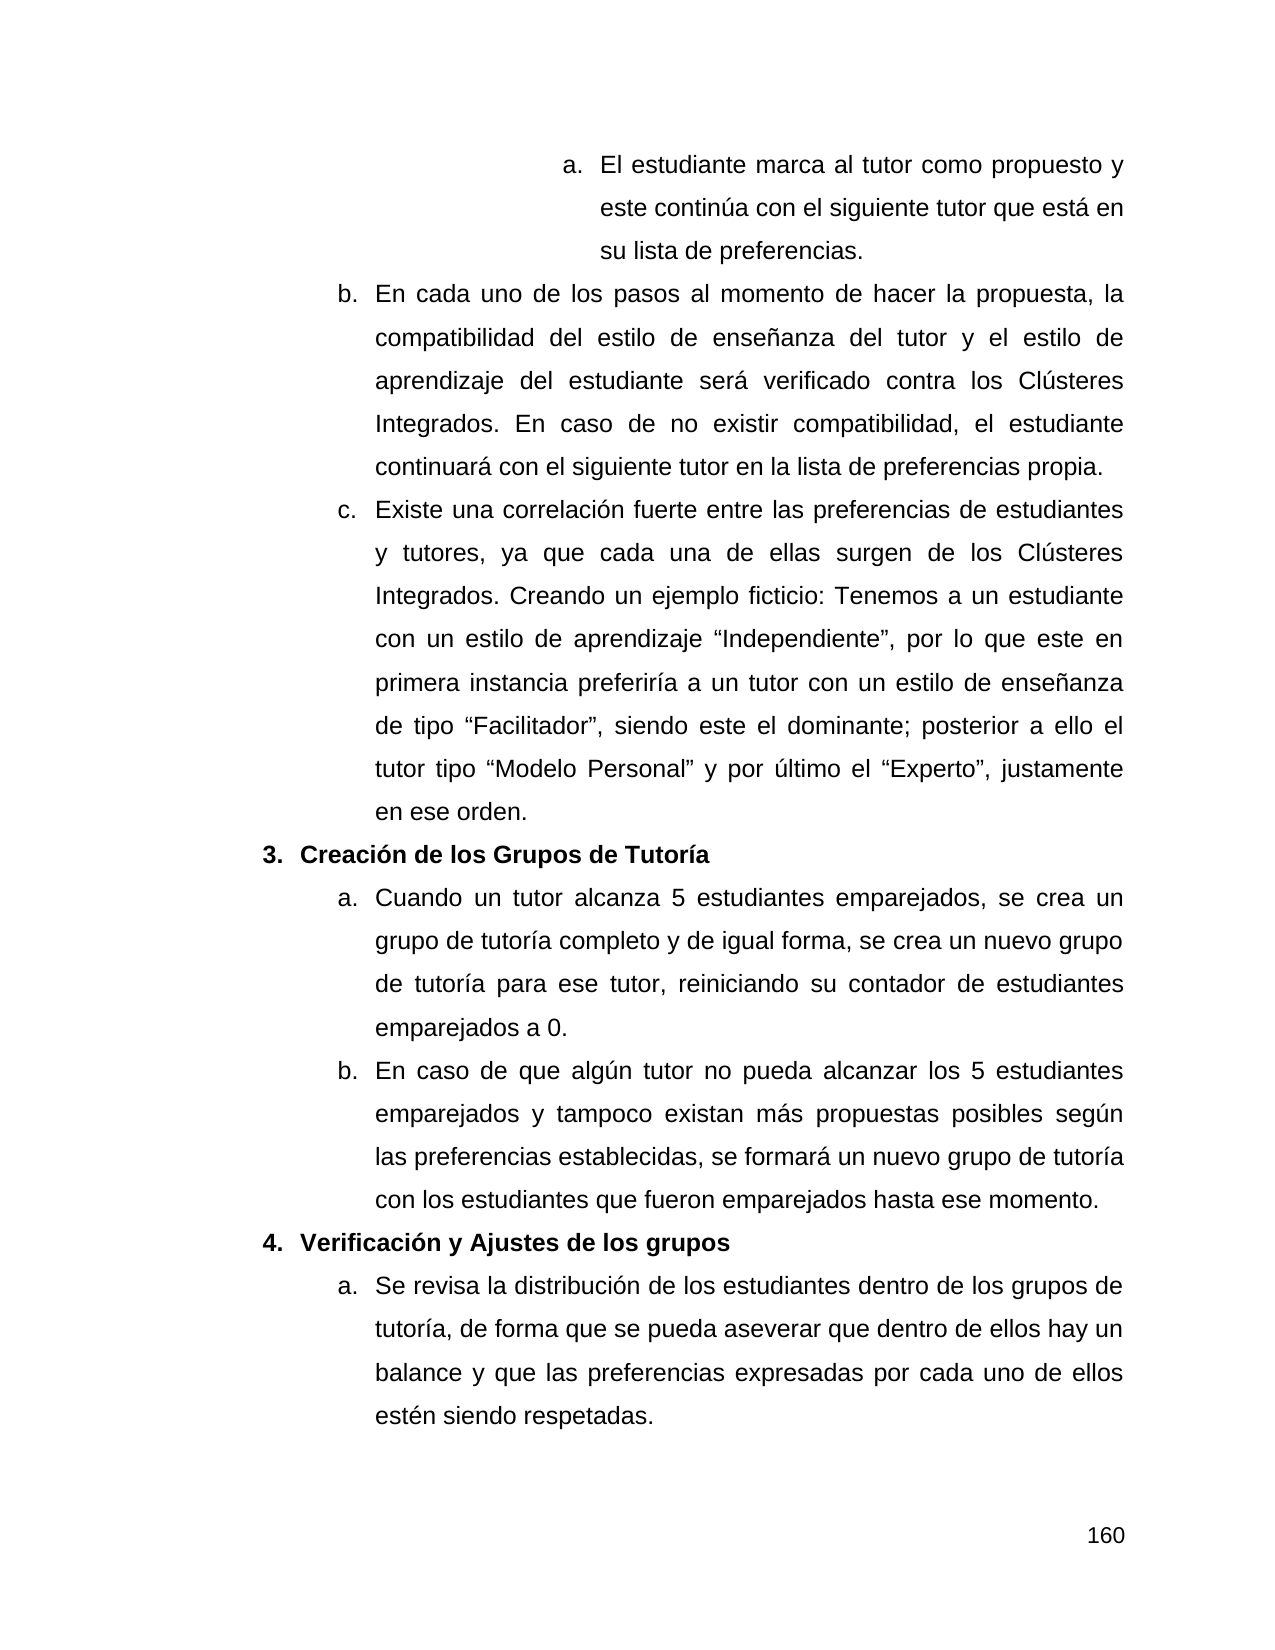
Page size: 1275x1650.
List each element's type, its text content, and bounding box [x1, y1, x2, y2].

list Existe una correlación fuerte entre las preferencias de estudiantes y tutores, ya que cada una de ellas surgen de los Clústeres Integrados. Creando un ejemplo ficticio: Tenemos a un estudiante con un estilo de aprendizaje “Independiente”, por lo que este en primera instancia preferiría a un tutor con un estilo de enseñanza de tipo “Facilitador”, siendo este el dominante; posterior a ello el tutor tipo “Modelo Personal” y por último el “Experto”, justamente en ese orden. [337, 495, 1125, 826]
list Se revisa la distribución de los estudiantes dentro de los grupos de tutoría, de forma que se pueda aseverar que dentro de ellos hay un balance y que las preferencias expresadas por cada uno de ellos estén siendo respetadas. [337, 1271, 1125, 1429]
list En caso de que algún tutor no pueda alcanzar los 5 estudiantes emparejados y tampoco existan más propuestas posibles según las preferencias establecidas, se formará un nuevo grupo de tutoría con los estudiantes que fueron emparejados hasta ese momento. [337, 1056, 1125, 1214]
list En cada uno de los pasos al momento de hacer la propuesta, la compatibilidad del estilo de enseñanza del tutor y el estilo de aprendizaje del estudiante será verificado contra los Clústeres Integrados. En caso de no existir compatibilidad, el estudiante continuará con el siguiente tutor en la lista de preferencias propia. [337, 279, 1125, 481]
list Verificación y Ajustes de los grupos [262, 1228, 1125, 1257]
list El estudiante marca al tutor como propuesto y este continúa con el siguiente tutor que está en su lista de preferencias. [562, 150, 1125, 265]
list Cuando un tutor alcanza 5 estudiantes emparejados, se crea un grupo de tutoría completo y de igual forma, se crea un nuevo grupo de tutoría para ese tutor, reiniciando su contador de estudiantes emparejados a 0. [337, 883, 1125, 1041]
list Creación de los Grupos de Tutoría [262, 840, 1125, 869]
